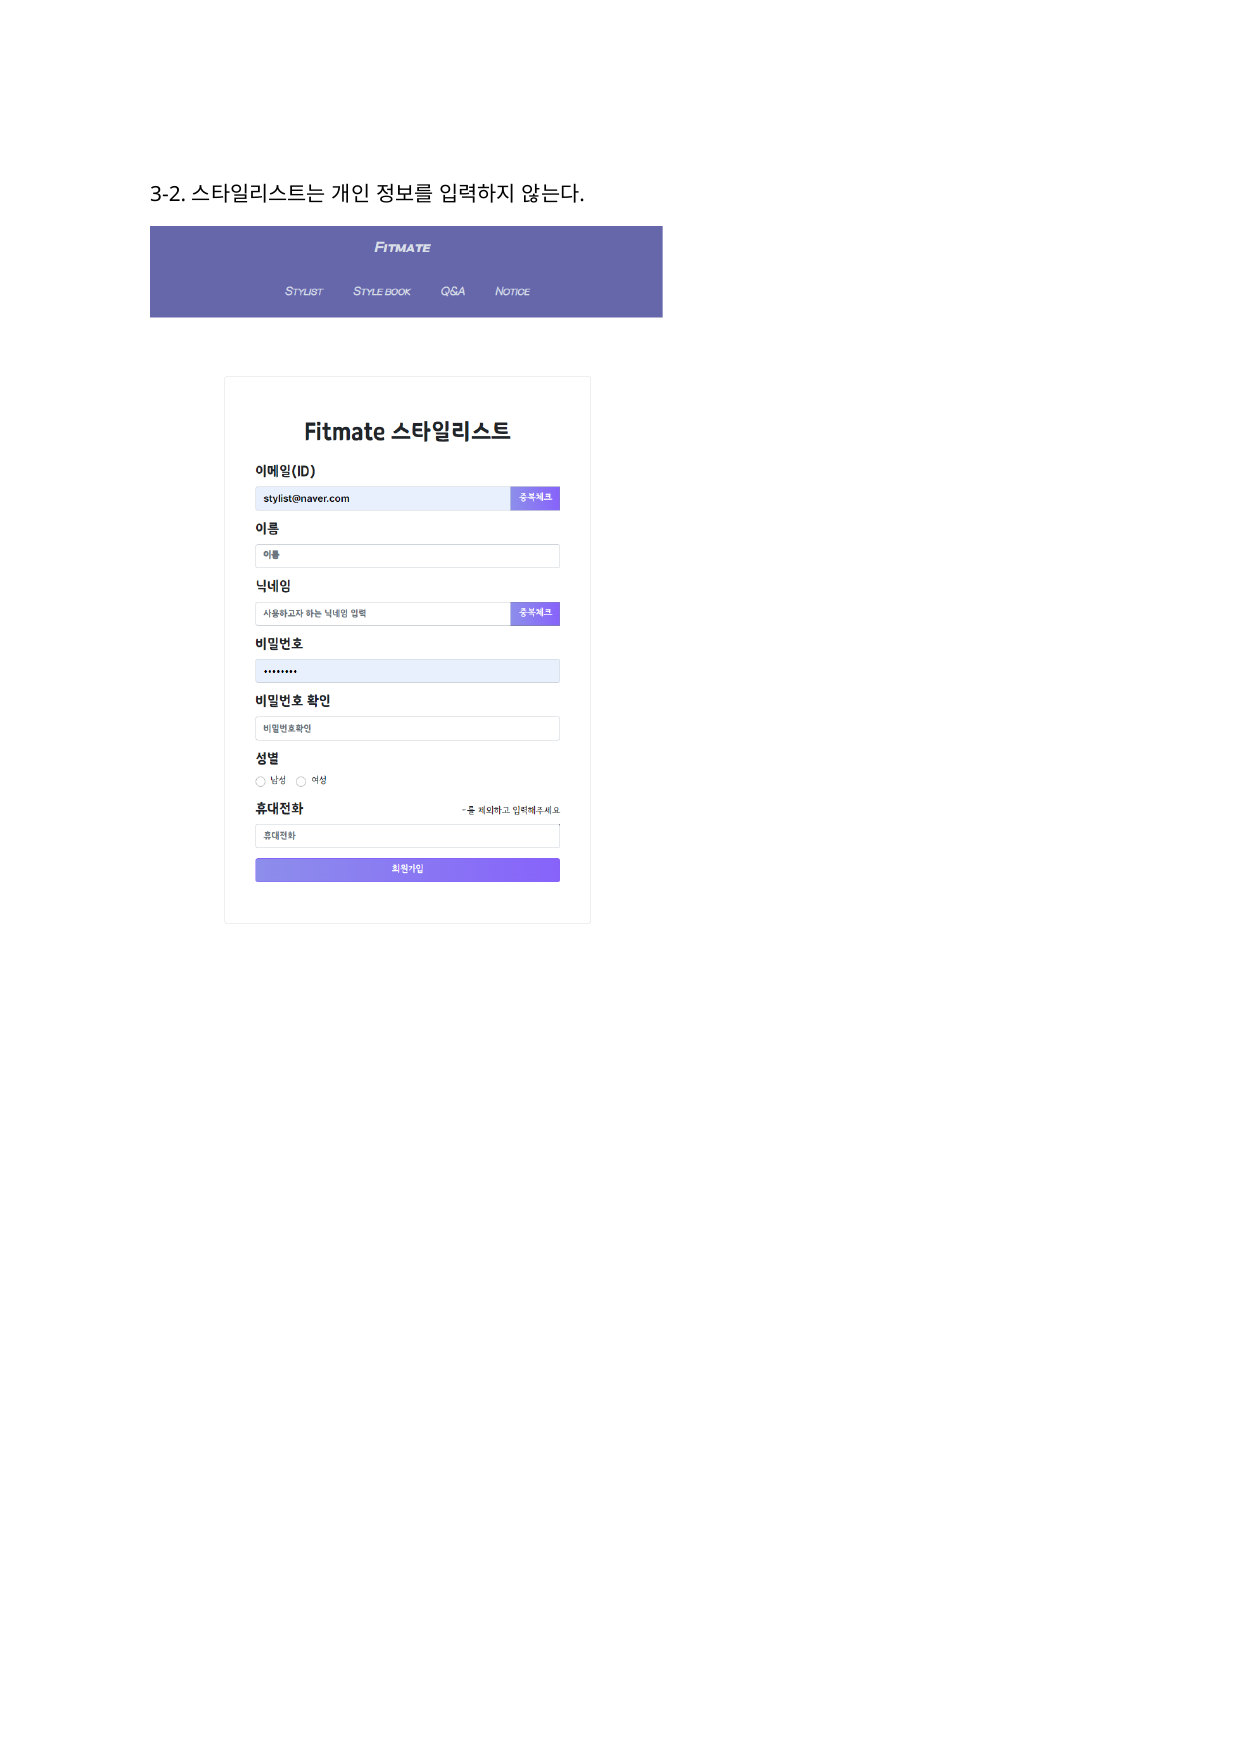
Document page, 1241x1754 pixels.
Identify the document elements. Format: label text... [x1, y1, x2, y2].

picture [150, 226, 663, 932]
text 3-2. 스타일리스트는 개인 정보를 입력하지 않는다. [150, 177, 1090, 207]
